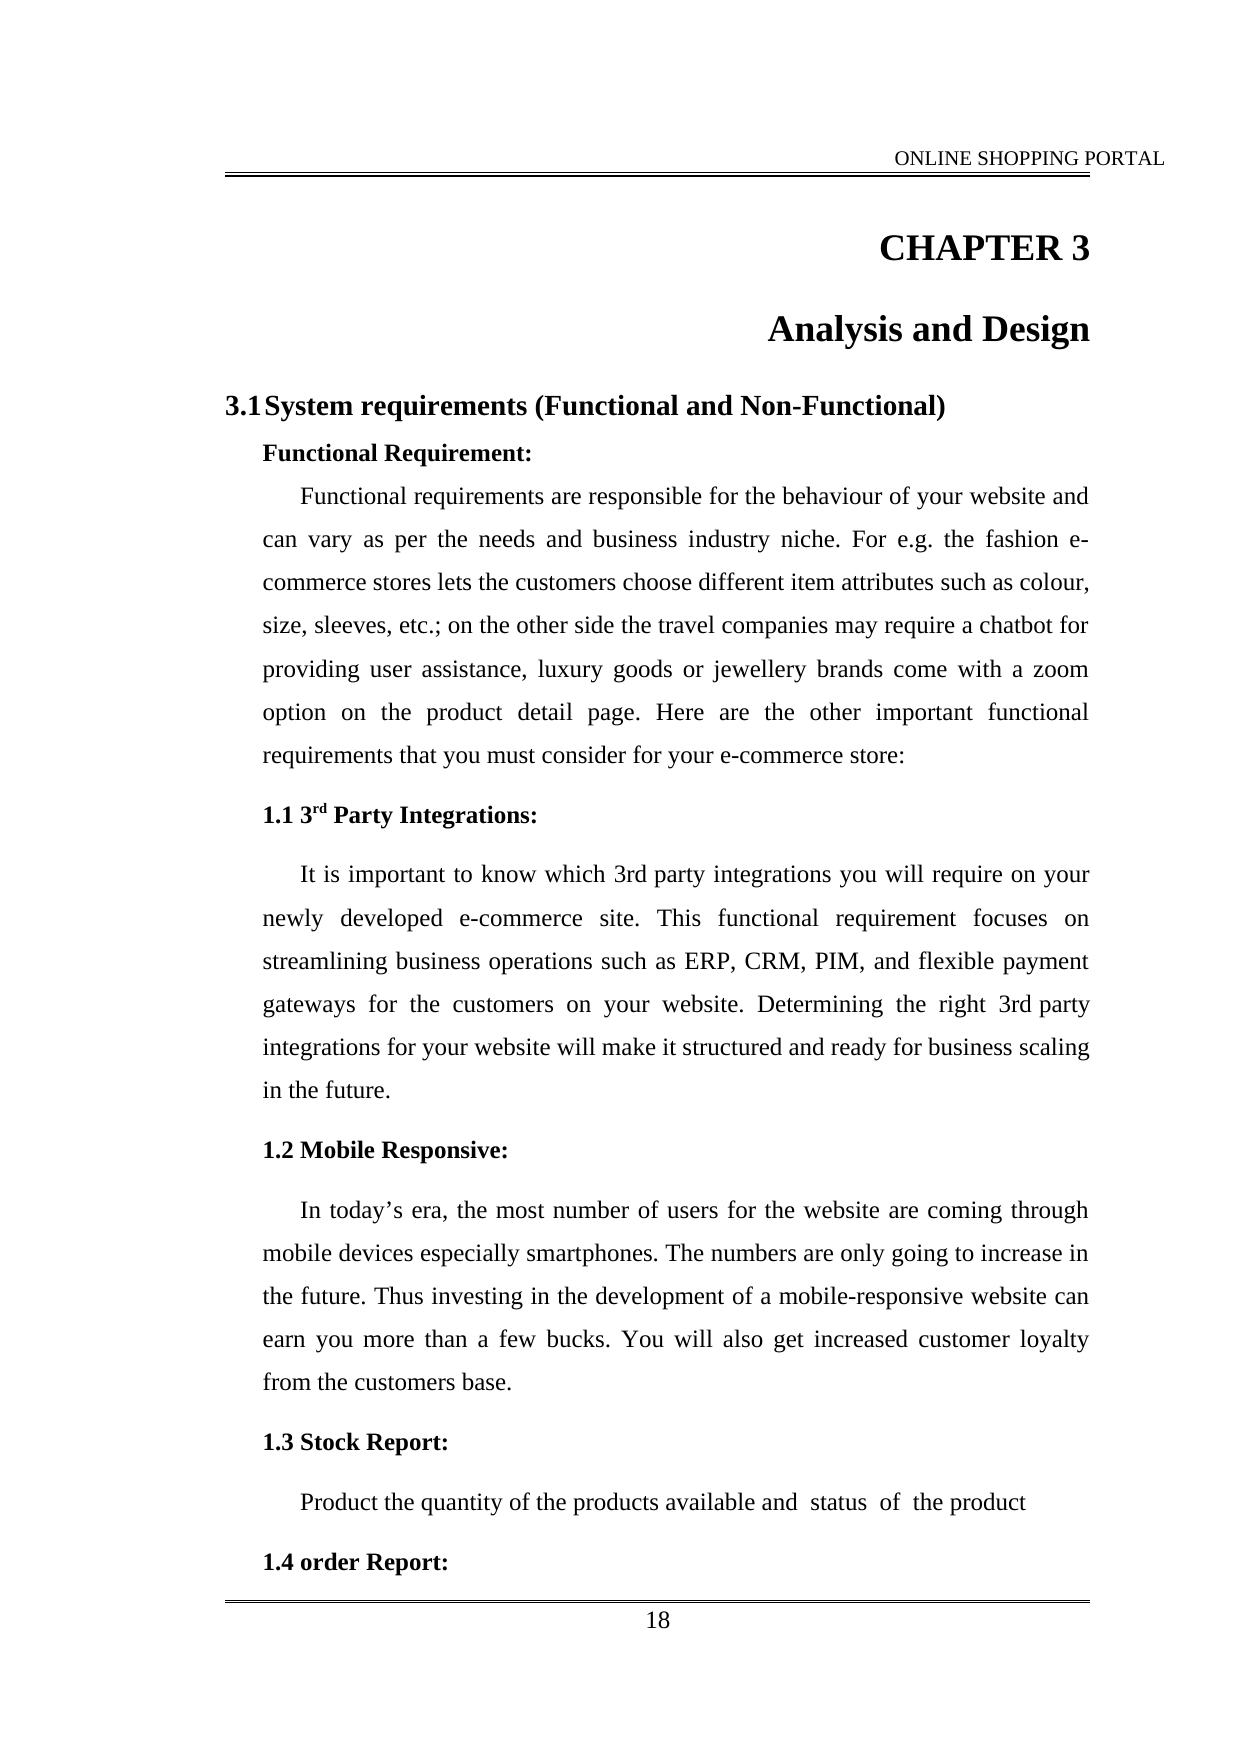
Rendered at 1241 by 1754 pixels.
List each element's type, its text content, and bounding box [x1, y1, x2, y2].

list System requirements (Functional and Non-Functional) [225, 388, 1090, 421]
list Functional Requirement: [262, 438, 1090, 467]
list Functional requirements are responsible for the behaviour of your website and can vary as per the needs and business industry niche. For e.g. the fashion e-commerce stores lets the customers choose different item attributes such as colour, size, sleeves, etc.; on the other side the travel companies may require a chatbot for providing user assistance, luxury goods or jewellery brands come with a zoom option on the product detail page. Here are the other important functional requirements that you must consider for your e-commerce store: [262, 481, 1090, 769]
list It is important to know which 3rd party integrations you will require on your newly developed e-commerce site. This functional requirement focuses on streamlining business operations such as ERP, CRM, PIM, and flexible payment gateways for the customers on your website. Determining the right 3rd party integrations for your website will make it structured and ready for business scaling in the future. [262, 859, 1090, 1104]
text Analysis and Design [225, 306, 1090, 349]
text 1.1 3rd Party Integrations: [225, 800, 1090, 828]
list In today’s era, the most number of users for the website are coming through mobile devices especially smartphones. The numbers are only going to increase in the future. Thus investing in the development of a mobile-responsive website can earn you more than a few bucks. You will also get increased customer loyalty from the customers base. [262, 1195, 1090, 1396]
text Product the quantity of the products available and status of the product [225, 1487, 1090, 1516]
text CHAPTER 3 [225, 225, 1090, 268]
text 1.3 Stock Report: [225, 1427, 1090, 1456]
text 1.2 Mobile Responsive: [225, 1135, 1090, 1164]
text 1.4 order Report: [225, 1547, 1090, 1575]
